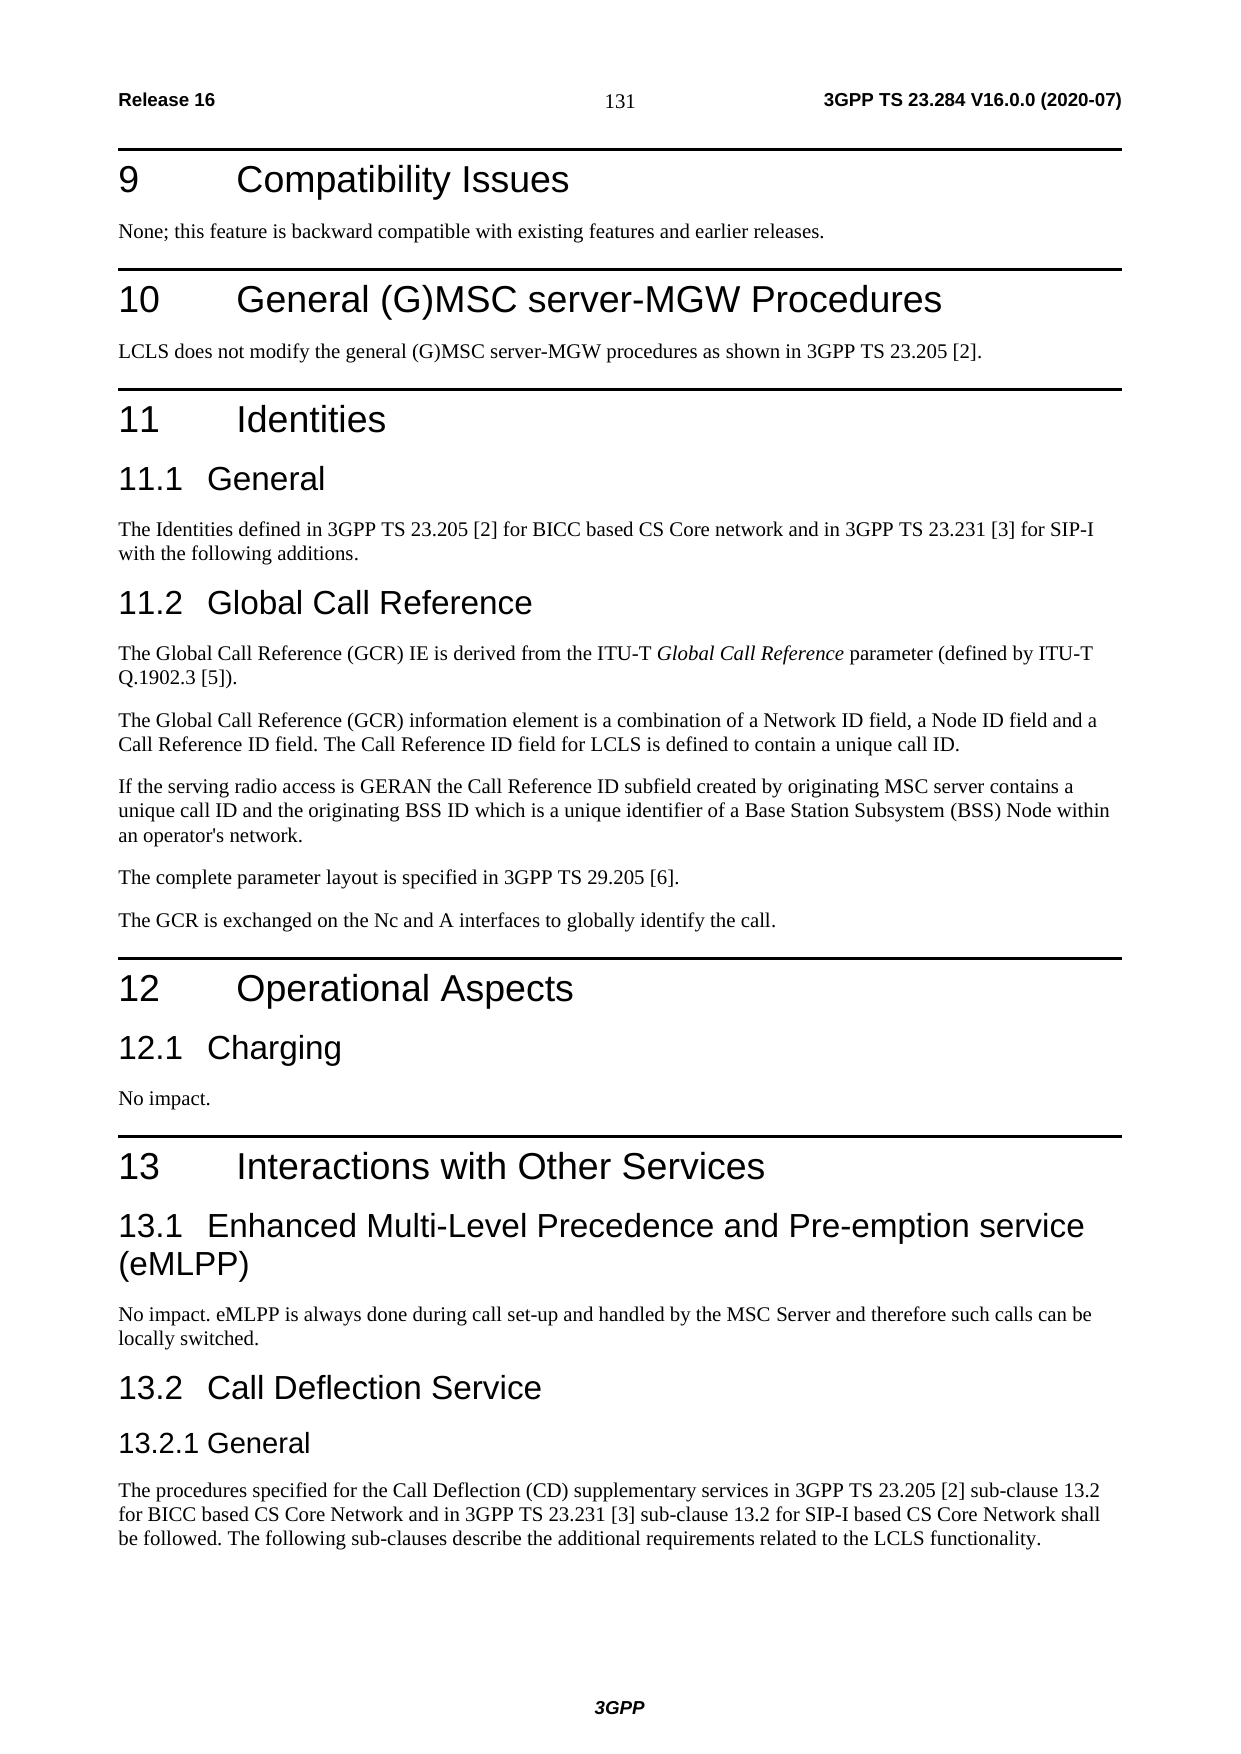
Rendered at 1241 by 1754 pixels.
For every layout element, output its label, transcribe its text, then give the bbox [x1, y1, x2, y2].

subtitle 13.1 Enhanced Multi-Level Precedence and Pre-emption service (eMLPP) [118, 1206, 1122, 1283]
subtitle 12 Operational Aspects [118, 960, 1122, 1010]
text The Global Call Reference (GCR) IE is derived from the ITU-T Global Call Reference parameter (defined by ITU-T Q.1902.3 [5]). [118, 641, 1122, 689]
subtitle 9 Compatibility Issues [118, 151, 1122, 200]
subtitle 13 Interactions with Other Services [118, 1138, 1122, 1187]
text No impact. eMLPP is always done during call set-up and handled by the MSC Server and therefore such calls can be locally switched. [118, 1302, 1122, 1350]
subtitle 13.2 Call Deflection Service [118, 1368, 1122, 1407]
text The Global Call Reference (GCR) information element is a combination of a Network ID field, a Node ID field and a Call Reference ID field. The Call Reference ID field for LCLS is defined to contain a unique call ID. [118, 707, 1122, 756]
text The procedures specified for the Call Deflection (CD) supplementary services in 3GPP TS 23.205 [2] sub-clause 13.2 for BICC based CS Core Network and in 3GPP TS 23.231 [3] sub-clause 13.2 for SIP-I based CS Core Network shall be followed. The following sub-clauses describe the additional requirements related to the LCLS functionality. [118, 1478, 1122, 1550]
text None; this feature is backward compatible with existing features and earlier releases. [118, 219, 1122, 243]
subtitle 11.2 Global Call Reference [118, 583, 1122, 622]
text No impact. [118, 1086, 1122, 1110]
text The complete parameter layout is specified in 3GPP TS 29.205 [6]. [118, 865, 1122, 889]
text The Identities defined in 3GPP TS 23.205 [2] for BICC based CS Core network and in 3GPP TS 23.231 [3] for SIP-I with the following additions. [118, 517, 1122, 565]
text LCLS does not modify the general (G)MSC server-MGW procedures as shown in 3GPP TS 23.205 [2]. [118, 339, 1122, 363]
subtitle 13.2.1 General [118, 1426, 1122, 1459]
text The GCR is exchanged on the Nc and A interfaces to globally identify the call. [118, 908, 1122, 932]
subtitle 10 General (G)MSC server-MGW Procedures [118, 271, 1122, 320]
text If the serving radio access is GERAN the Call Reference ID subfield created by originating MSC server contains a unique call ID and the originating BSS ID which is a unique identifier of a Base Station Subsystem (BSS) Node within an operator's network. [118, 774, 1122, 847]
subtitle 11 Identities [118, 391, 1122, 441]
subtitle 12.1 Charging [118, 1028, 1122, 1067]
subtitle 11.1 General [118, 459, 1122, 498]
